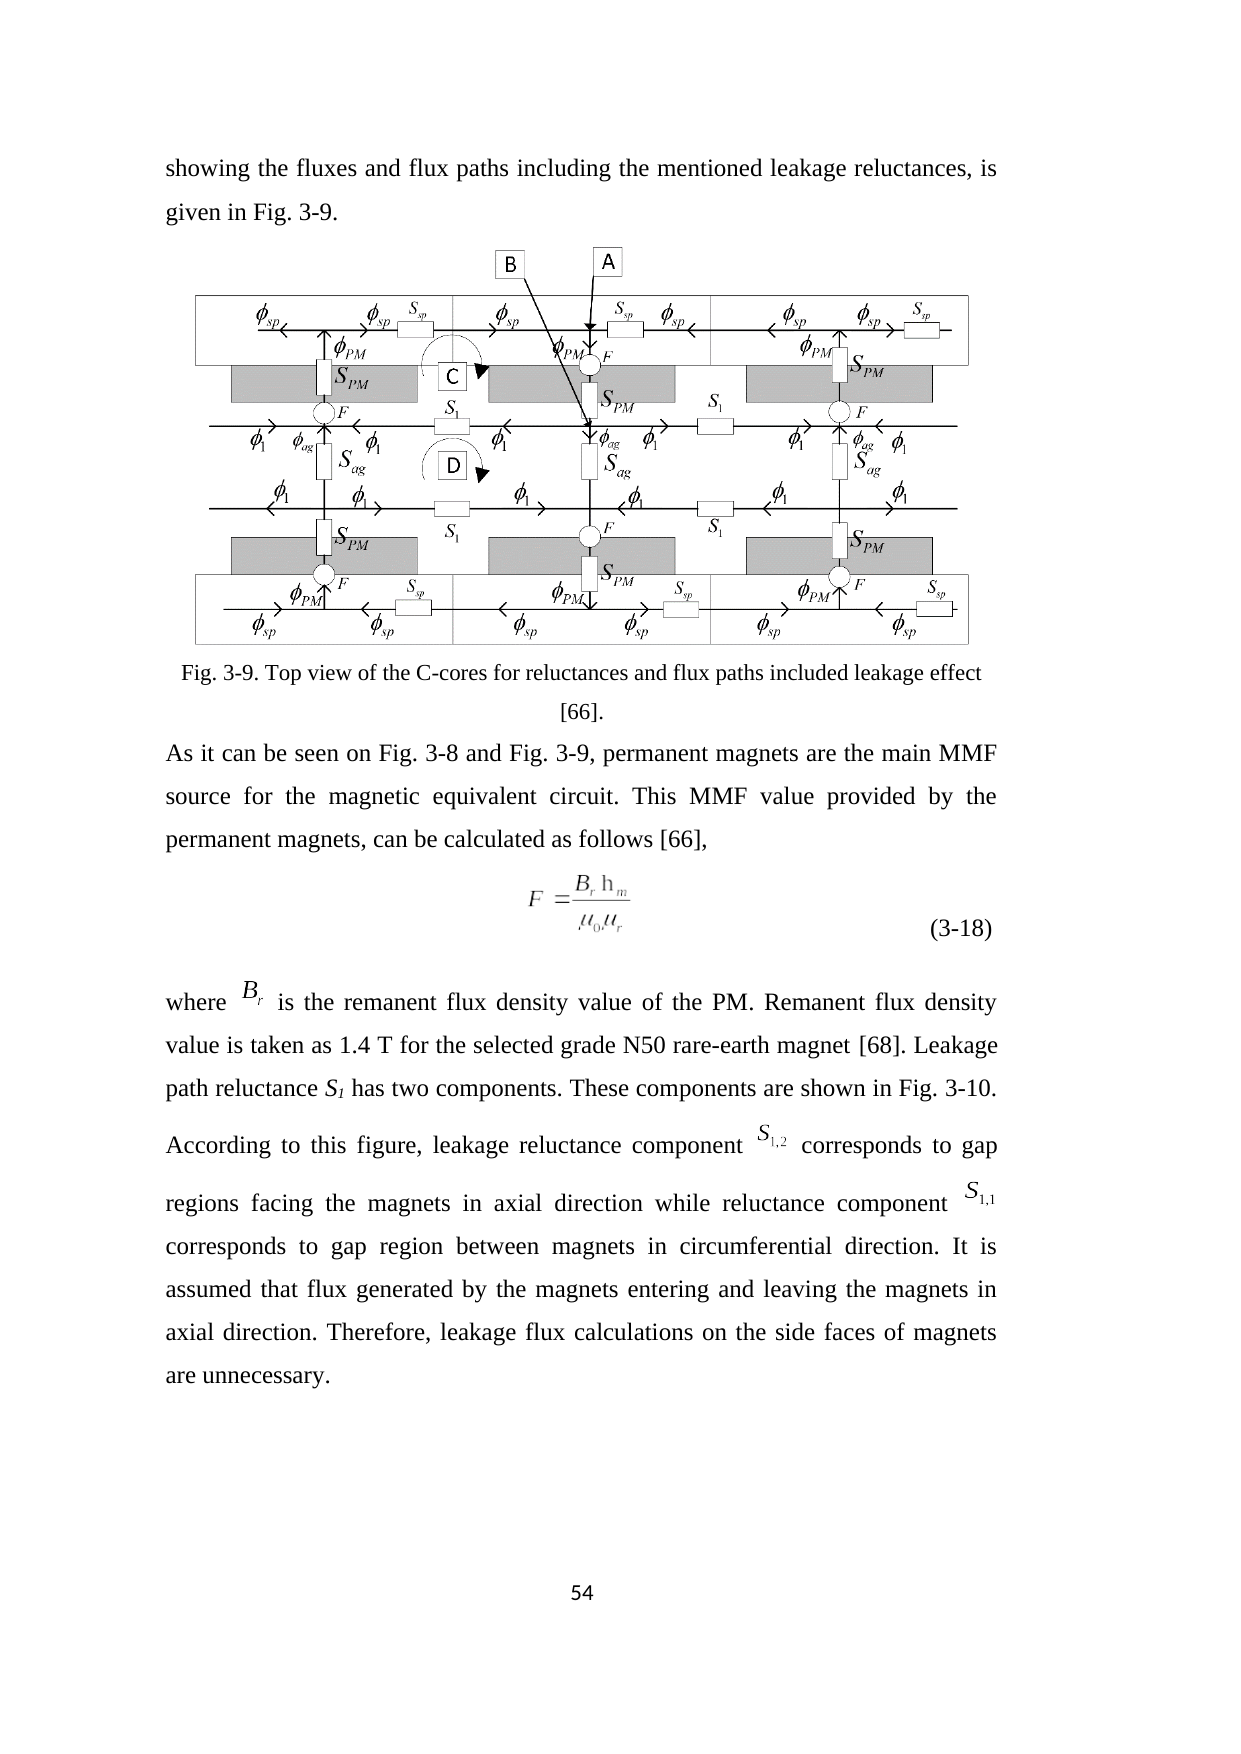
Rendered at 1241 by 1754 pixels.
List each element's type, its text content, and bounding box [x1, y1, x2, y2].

list As it can be seen on Fig. 3-8 and Fig. 3-9, permanent magnets are the main MMF source for the magnetic equivalent circuit. This MMF value provided by the permanent magnets, can be calculated as follows [66], [165, 738, 998, 853]
text where is the remanent flux density value of the PM. Remanent flux density value is taken as 1.4 T for the selected grade N50 rare-earth magnet [68]. Leakage path reluctance S1 has two components. These components are shown in Fig. 3-10. According to this figure, leakage reluctance component corresponds to gap regions facing the magnets in axial direction while reluctance component corresponds to gap region between magnets in circumferential direction. It is assumed that flux generated by the magnets entering and leaving the magnets in axial direction. Therefore, leakage flux calculations on the side faces of magnets are unnecessary. [165, 973, 998, 1389]
list (3-18) [165, 867, 998, 942]
list Fig. 3-9. Top view of the C-cores for reluctances and flux paths included leakage effect [66]. [165, 659, 998, 725]
picture [194, 239, 969, 645]
